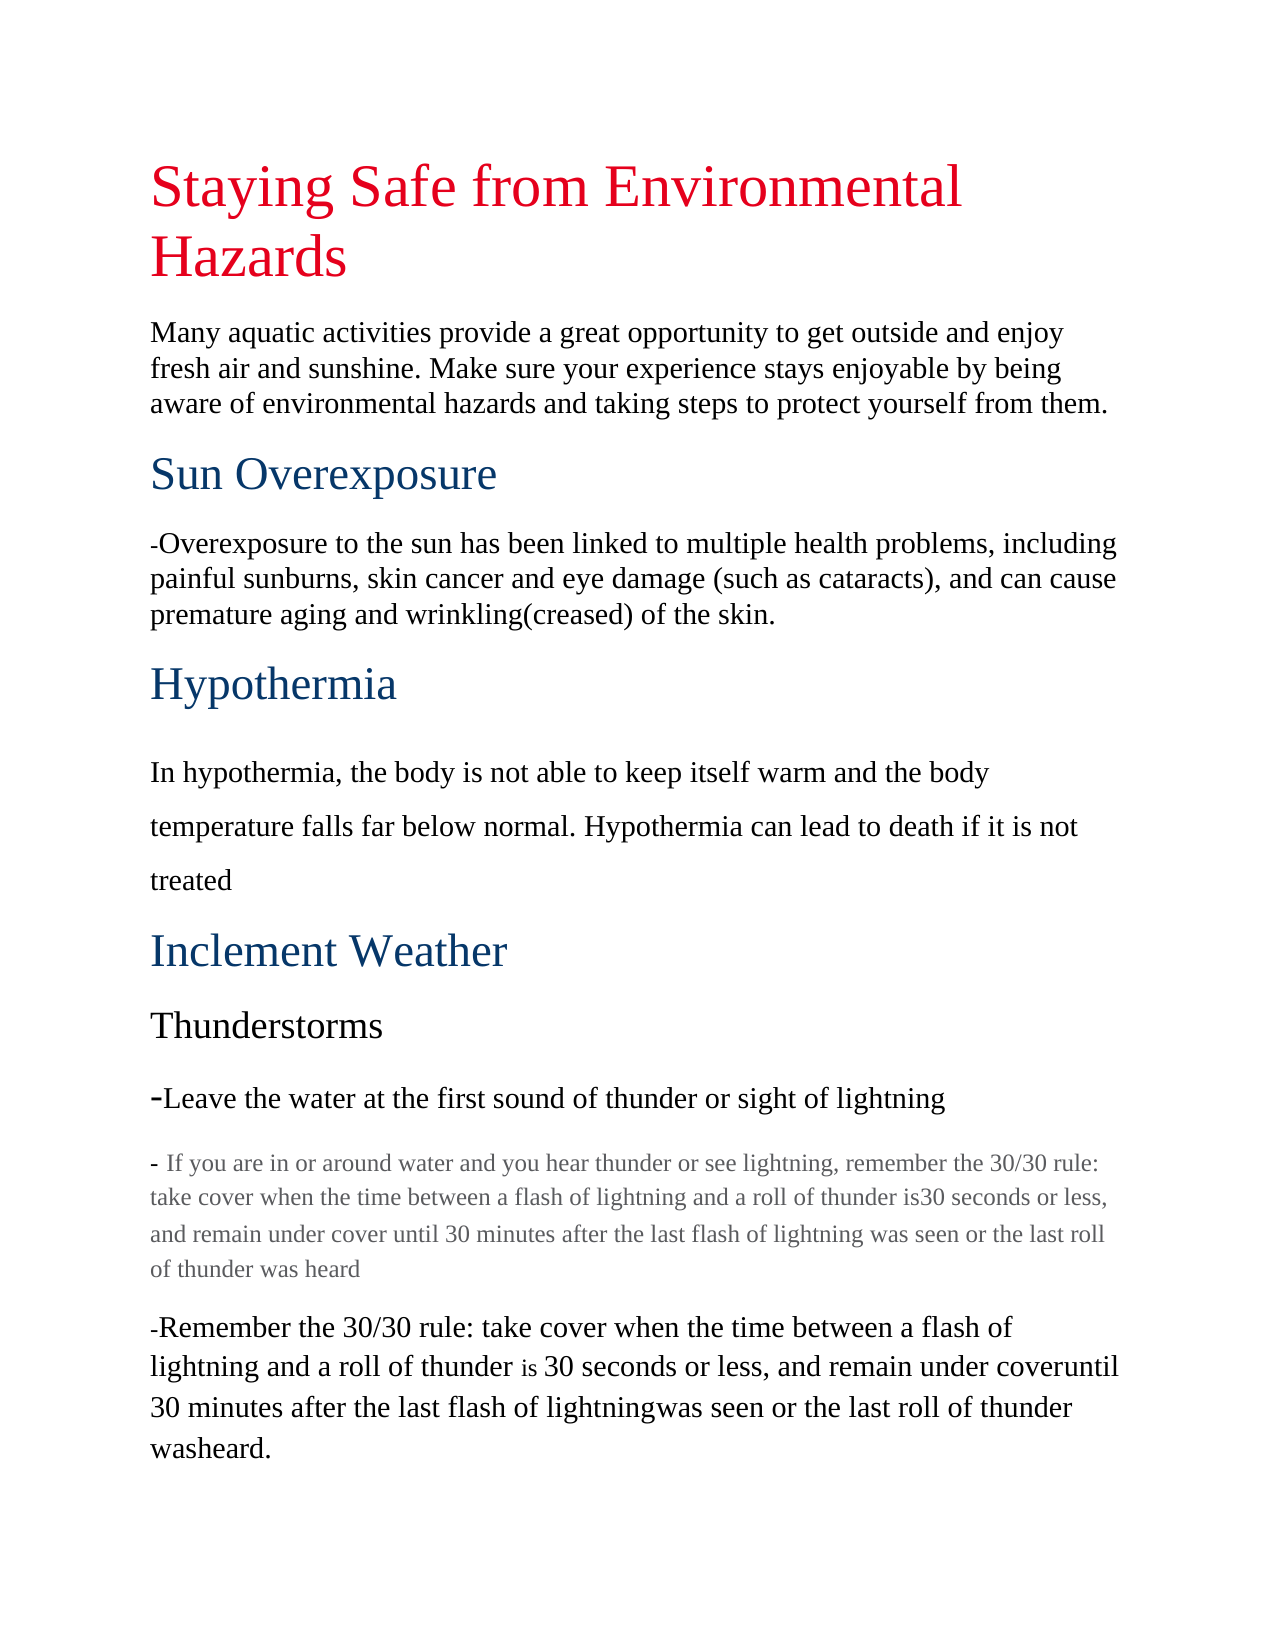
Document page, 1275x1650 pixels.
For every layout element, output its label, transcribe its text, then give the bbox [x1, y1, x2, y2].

text Sun Overexposure [150, 445, 1125, 499]
text -Leave the water at the first sound of thunder or sight of lightning [150, 1072, 1125, 1117]
text Hypothermia [150, 656, 1125, 710]
text Staying Safe from Environmental Hazards [150, 150, 1125, 289]
text Many aquatic activities provide a great opportunity to get outside and enjoy fresh air and sunshine. Make sure your experience stays enjoyable by being aware of environmental hazards and taking steps to protect yourself from them. [150, 314, 1125, 420]
text -Remember the 30/30 rule: take cover when the time between a flash of lightning and a roll of thunder is 30 seconds or less, and remain under cover until 30 minutes after the last flash of lightning was seen or the last roll of thunder was heard. [150, 1308, 1125, 1467]
text Thunderstorms [150, 1001, 1125, 1047]
text - If you are in or around water and you hear thunder or see lightning, remember the 30/30 rule: take cover when the time between a flash of lightning and a roll of thunder is 30 seconds or less, and remain under cover until 30 minutes after the last flash of lightning was seen or the last roll of thunder was heard [150, 1142, 1125, 1283]
text In hypothermia, the body is not able to keep itself warm and the body temperature falls far below normal. Hypothermia can lead to death if it is not treated [150, 735, 1125, 897]
text Inclement Weather [150, 922, 1125, 976]
text -Overexposure to the sun has been linked to multiple health problems, including painful sunburns, skin cancer and eye damage (such as cataracts), and can cause premature aging and wrinkling(creased) of the skin. [150, 524, 1125, 631]
